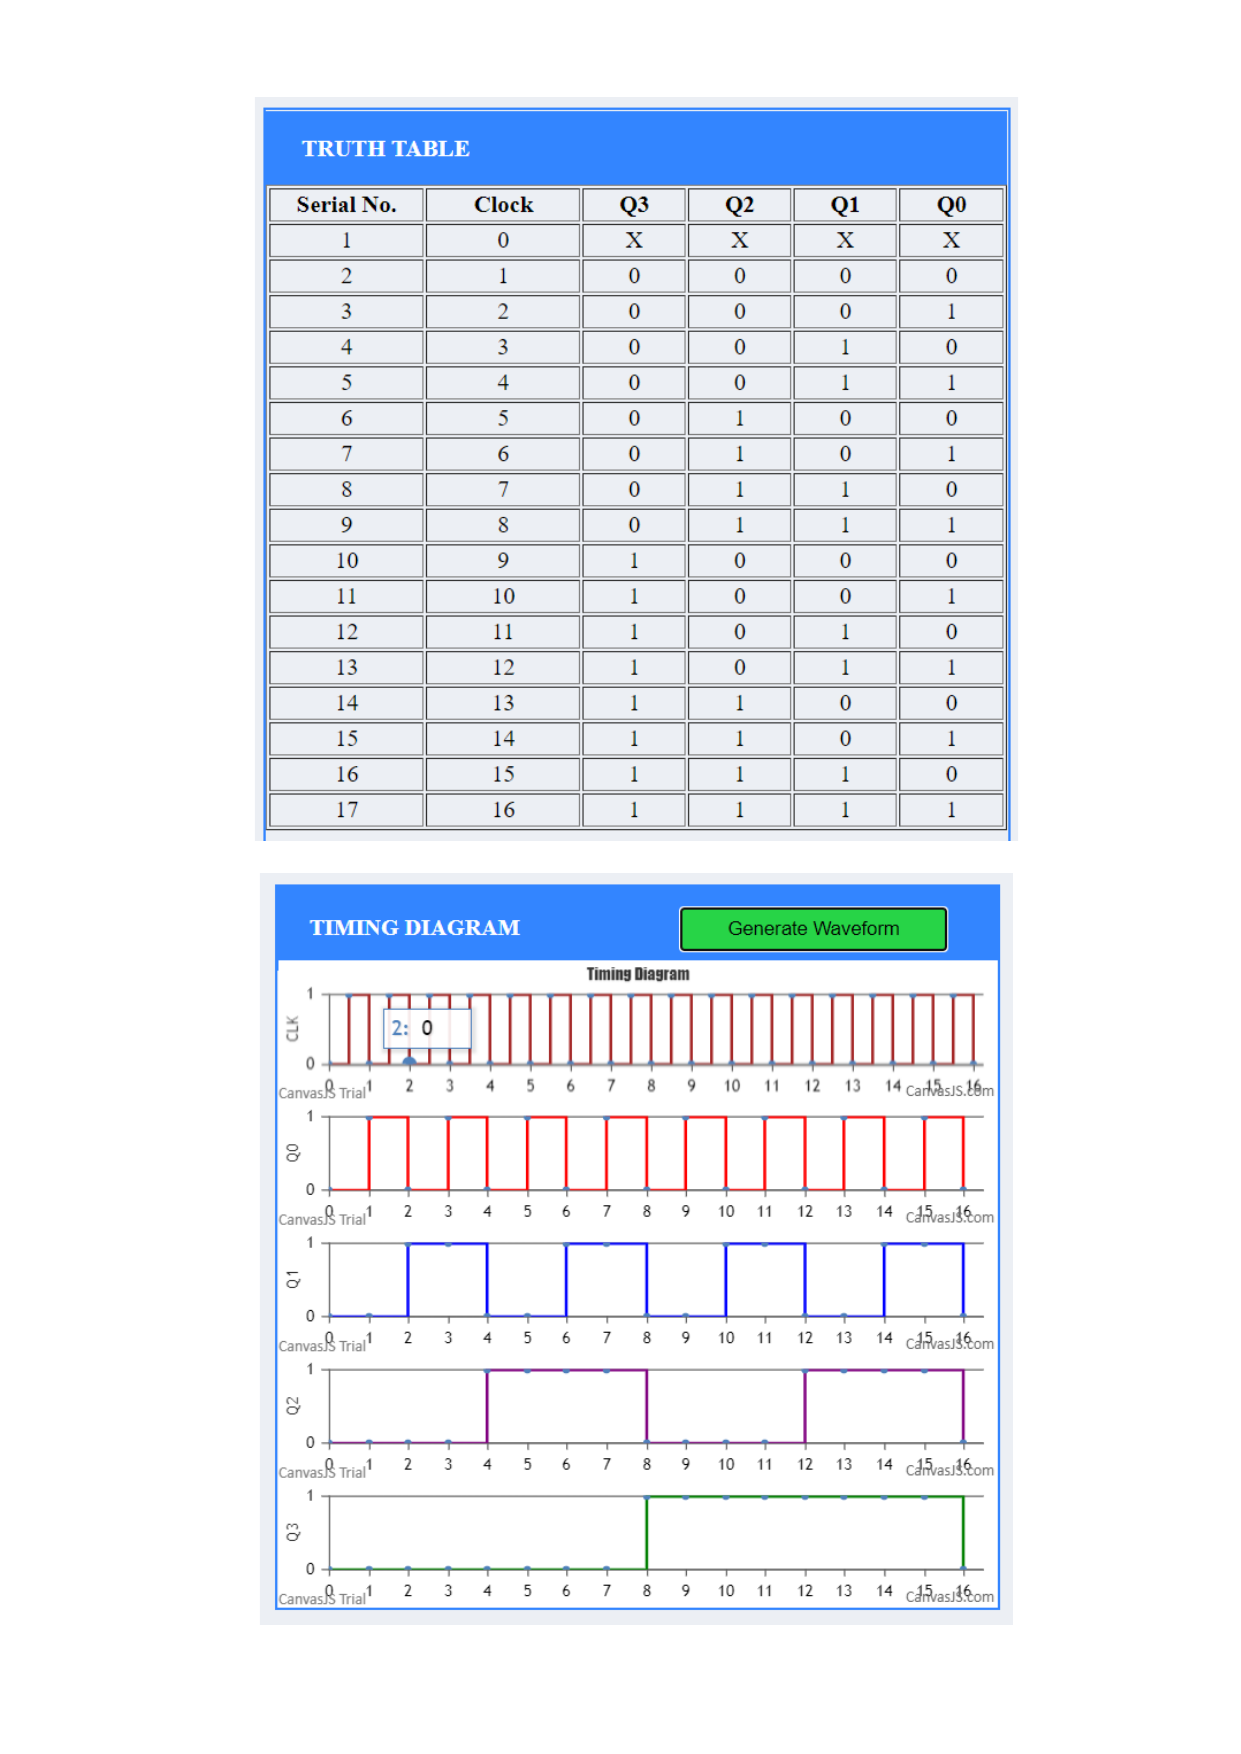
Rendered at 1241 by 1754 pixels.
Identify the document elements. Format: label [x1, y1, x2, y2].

picture [254, 97, 1019, 841]
picture [259, 873, 1013, 1625]
